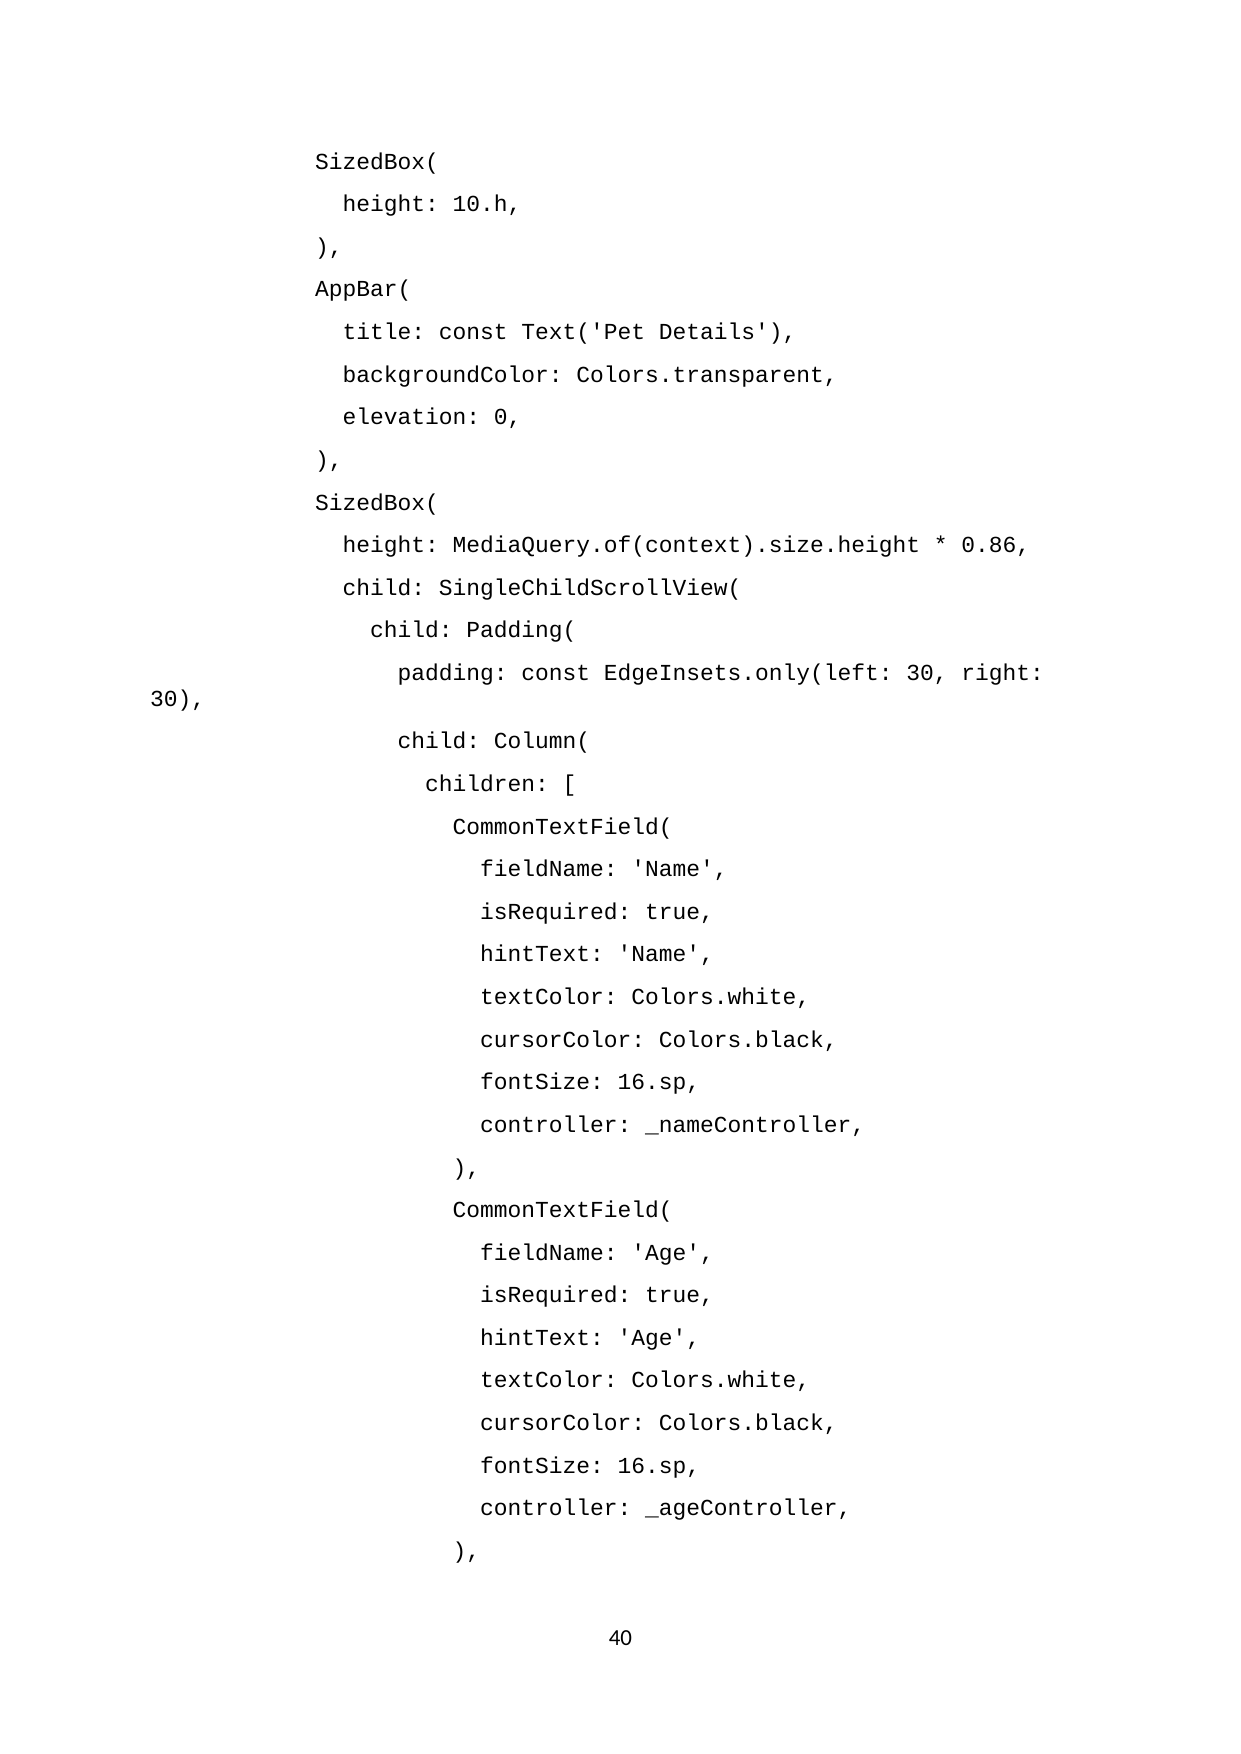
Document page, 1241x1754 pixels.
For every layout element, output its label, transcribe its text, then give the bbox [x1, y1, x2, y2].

text fieldName: 'Age', [150, 1241, 1090, 1267]
text title: const Text('Pet Details'), [150, 320, 1090, 346]
text child: SingleChildScrollView( [150, 576, 1090, 602]
text fieldName: 'Name', [150, 858, 1090, 883]
text backgroundColor: Colors.transparent, [150, 363, 1090, 389]
text ), [150, 235, 1090, 261]
text CommonTextField( [150, 815, 1090, 841]
text hintText: 'Name', [150, 943, 1090, 969]
text children: [ [150, 772, 1090, 798]
text controller: _nameController, [150, 1113, 1090, 1139]
text child: Column( [150, 730, 1090, 756]
text textColor: Colors.white, [150, 1369, 1090, 1395]
text padding: const EdgeInsets.only(left: 30, right: 30), [150, 661, 1090, 713]
text isRequired: true, [150, 1284, 1090, 1309]
text ), [150, 1156, 1090, 1182]
text fontSize: 16.sp, [150, 1071, 1090, 1097]
text elevation: 0, [150, 406, 1090, 432]
text hintText: 'Age', [150, 1326, 1090, 1352]
text cursorColor: Colors.black, [150, 1028, 1090, 1054]
text SizedBox( [150, 150, 1090, 176]
text cursorColor: Colors.black, [150, 1411, 1090, 1437]
text fontSize: 16.sp, [150, 1454, 1090, 1480]
text ), [150, 1539, 1090, 1565]
text child: Padding( [150, 619, 1090, 644]
text height: MediaQuery.of(context).size.height * 0.86, [150, 533, 1090, 559]
text isRequired: true, [150, 900, 1090, 926]
text textColor: Colors.white, [150, 985, 1090, 1011]
text AppBar( [150, 278, 1090, 304]
text height: 10.h, [150, 193, 1090, 218]
text CommonTextField( [150, 1198, 1090, 1224]
text controller: _ageController, [150, 1497, 1090, 1523]
text ), [150, 448, 1090, 474]
text SizedBox( [150, 491, 1090, 517]
